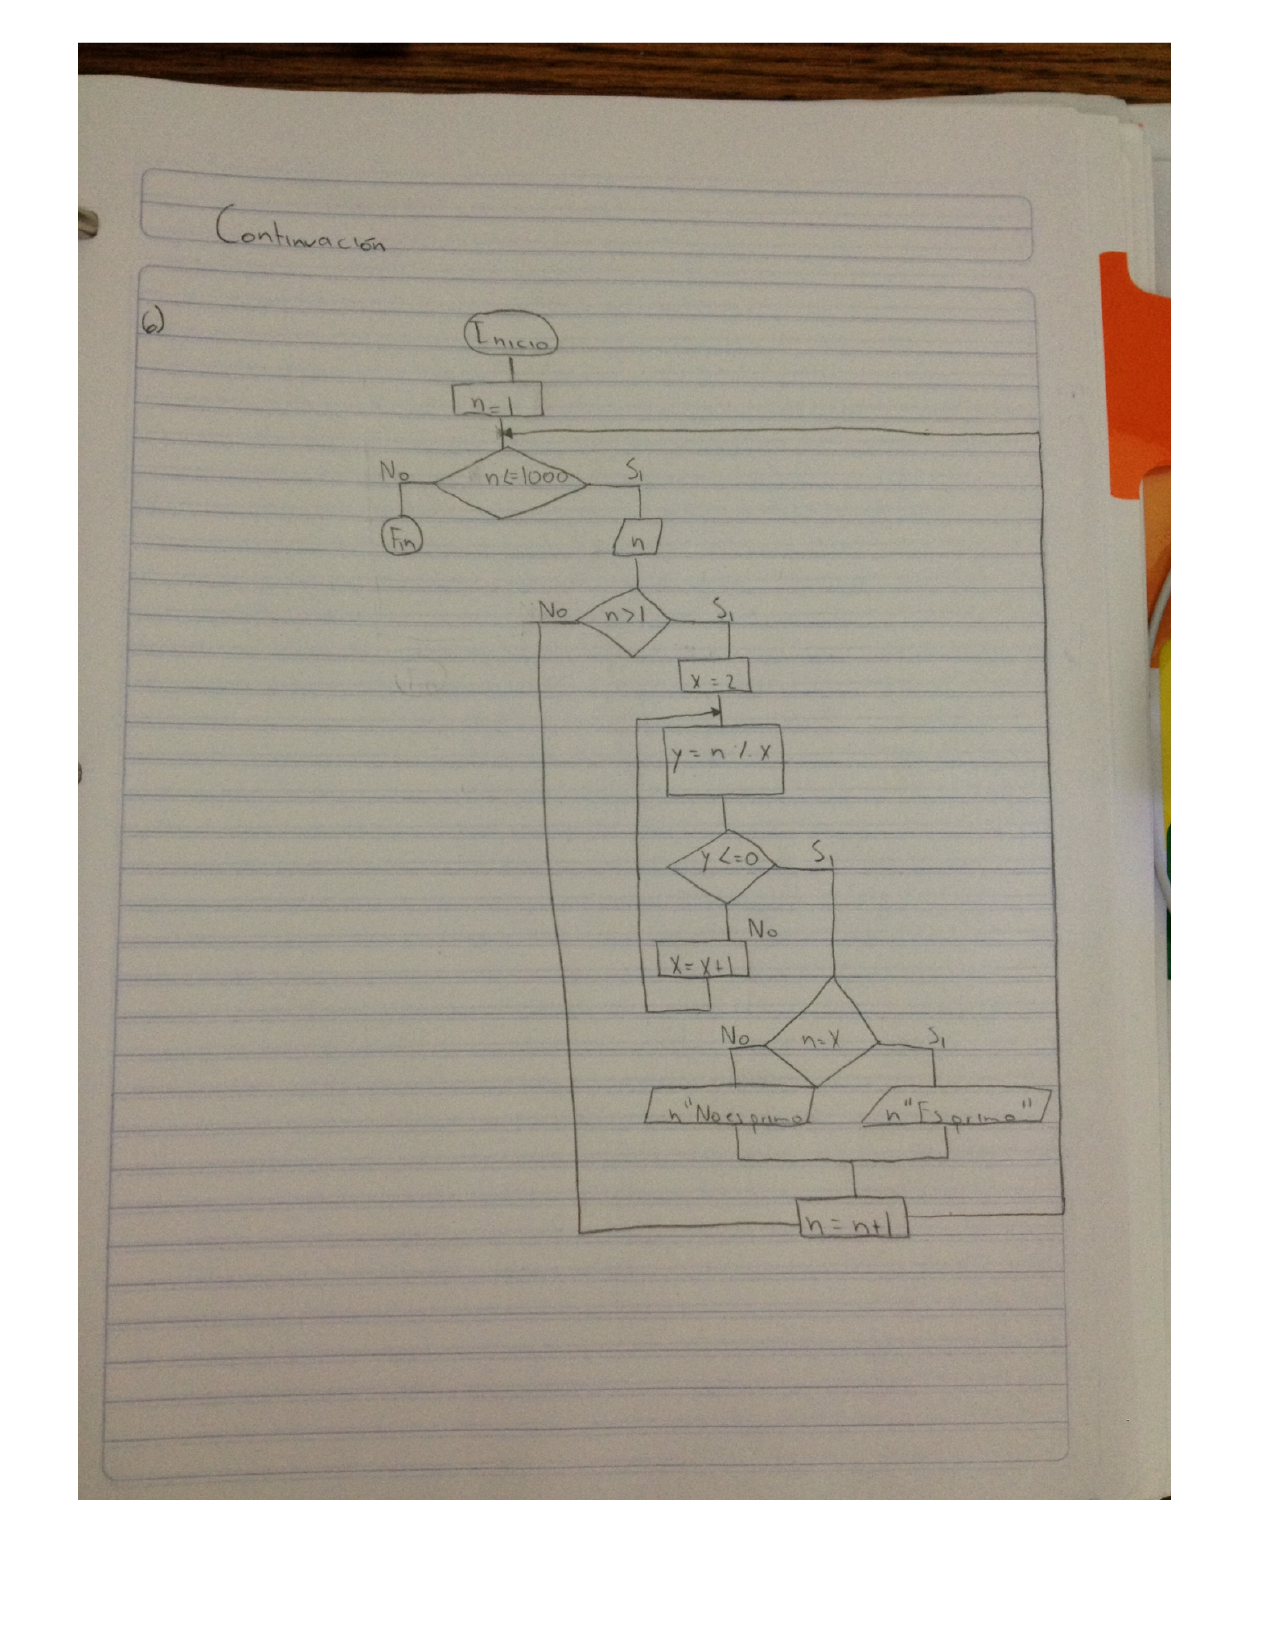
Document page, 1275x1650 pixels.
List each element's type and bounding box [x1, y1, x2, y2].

picture [79, 44, 1171, 1498]
